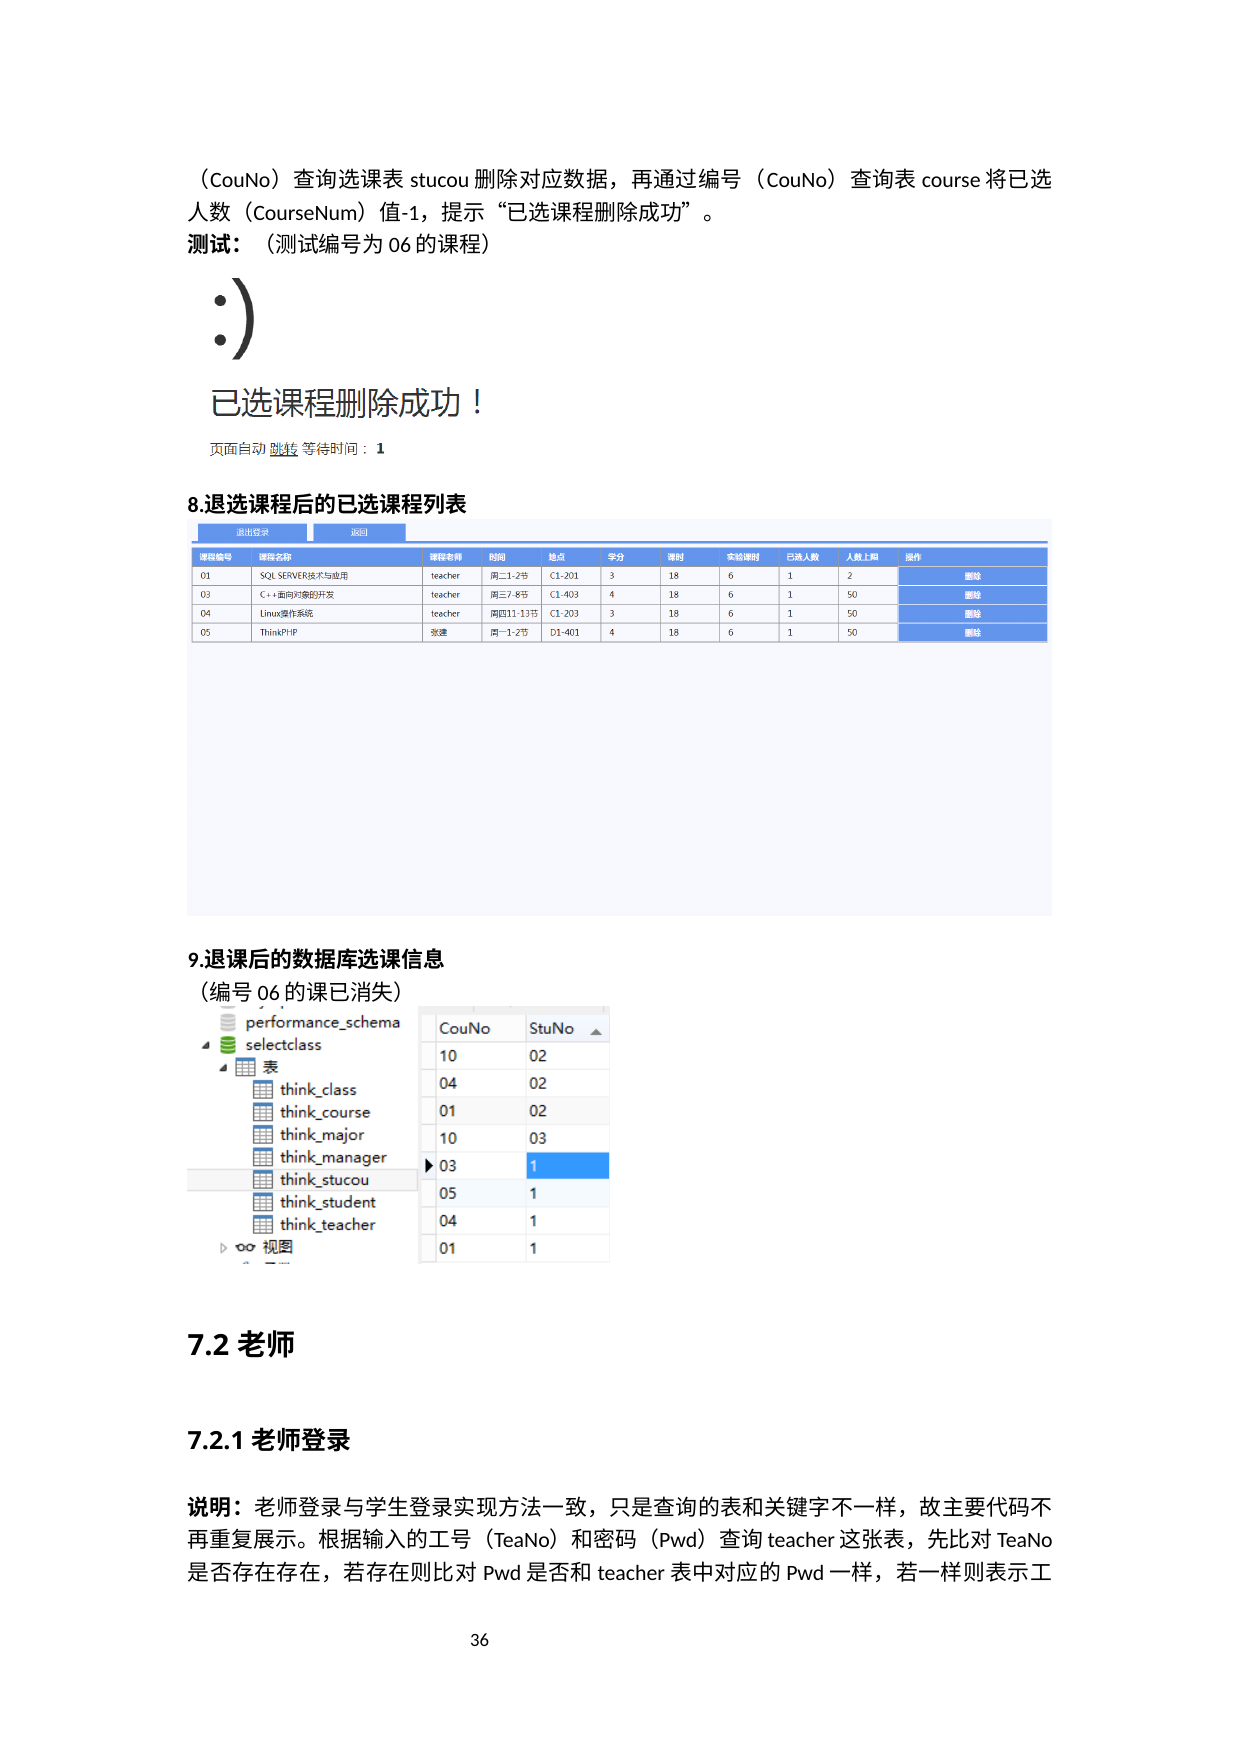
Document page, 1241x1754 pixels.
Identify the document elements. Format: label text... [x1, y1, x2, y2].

subtitle 7.2.1 老师登录 [187, 1406, 1053, 1471]
text 8.退选课程后的已选课程列表 [187, 487, 1053, 519]
picture [187, 259, 545, 475]
subtitle 7.2 老师 [187, 1310, 1053, 1375]
picture [187, 519, 1052, 916]
text （编号06的课已消失） [187, 974, 1053, 1007]
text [187, 1489, 1053, 1587]
text 9.退课后的数据库选课信息 [187, 942, 1053, 974]
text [187, 162, 1053, 227]
picture [187, 1006, 610, 1264]
text 测试：（测试编号为06的课程） [187, 227, 1053, 259]
